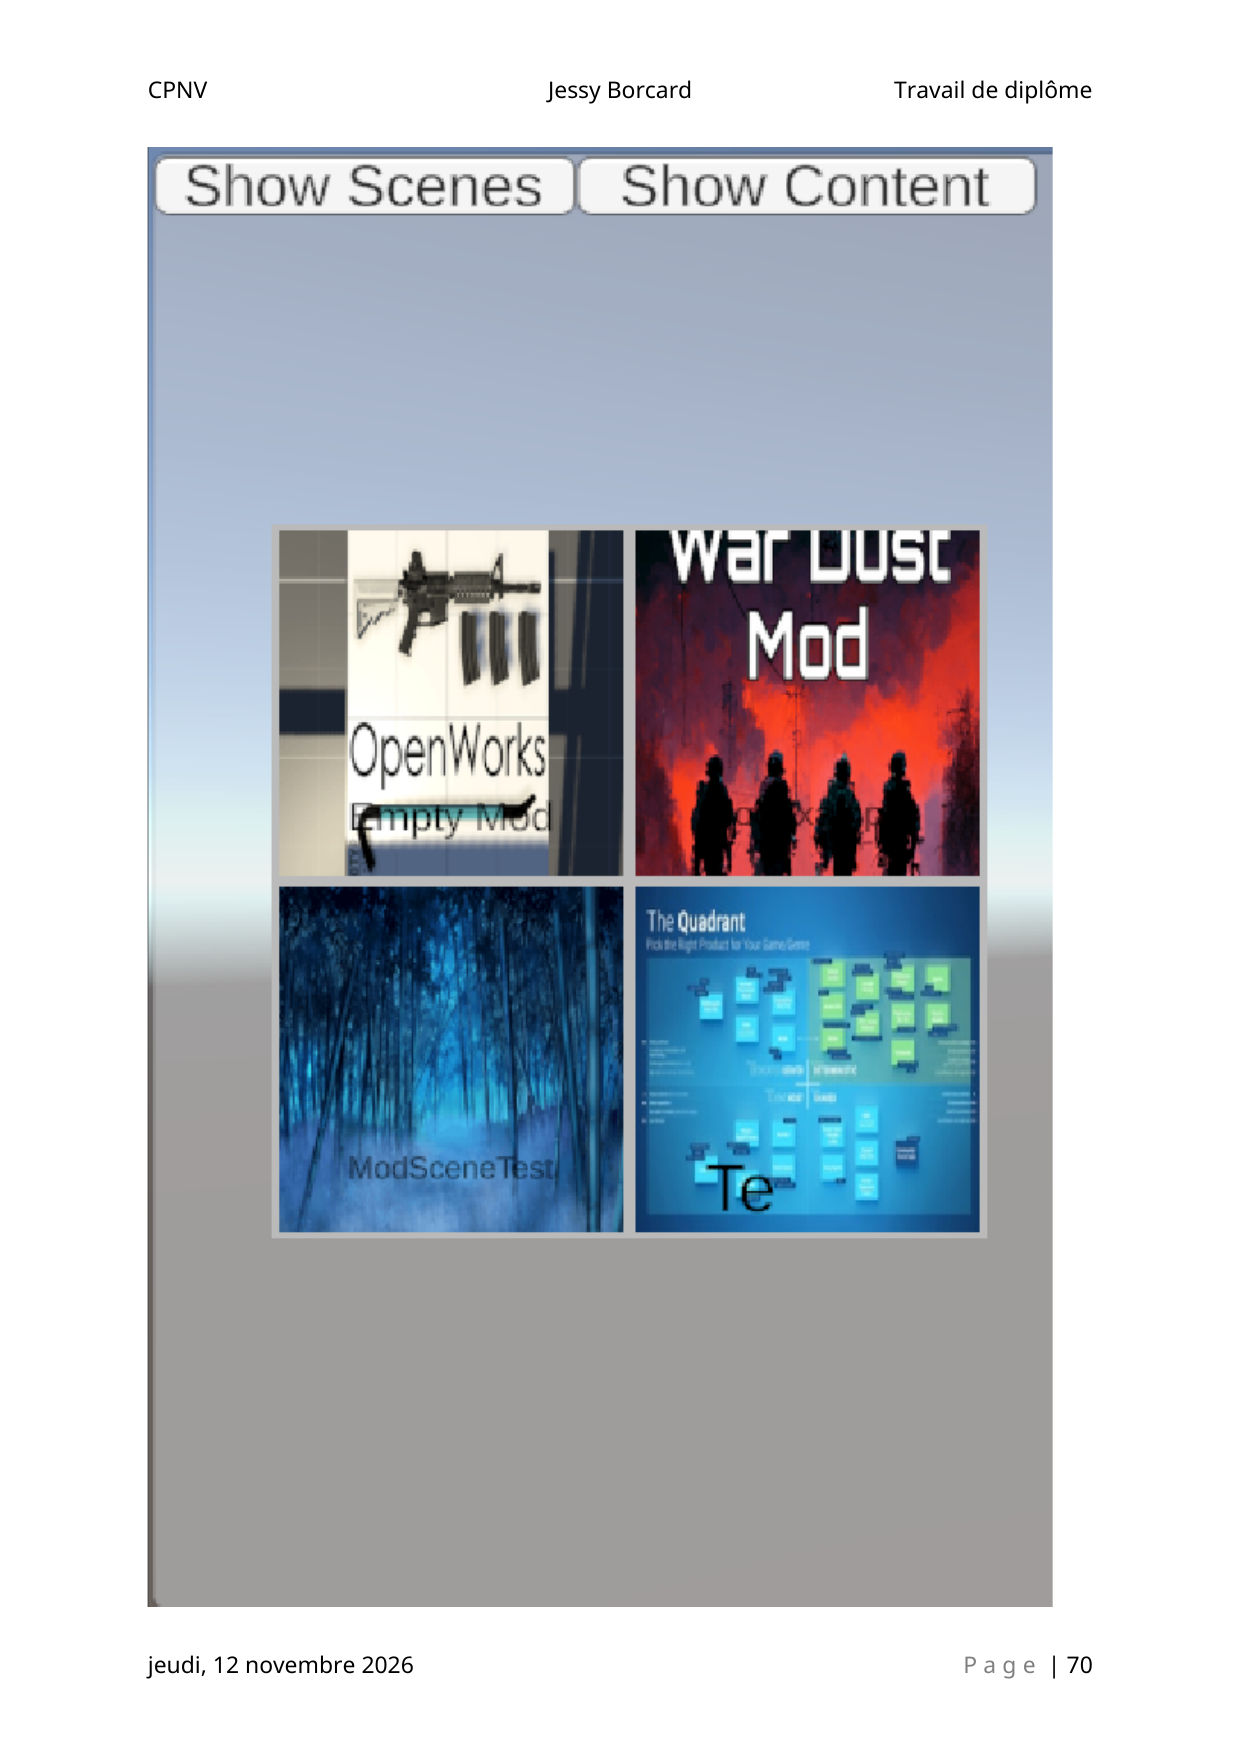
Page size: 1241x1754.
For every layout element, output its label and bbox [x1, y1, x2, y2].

picture [147, 147, 1053, 1607]
